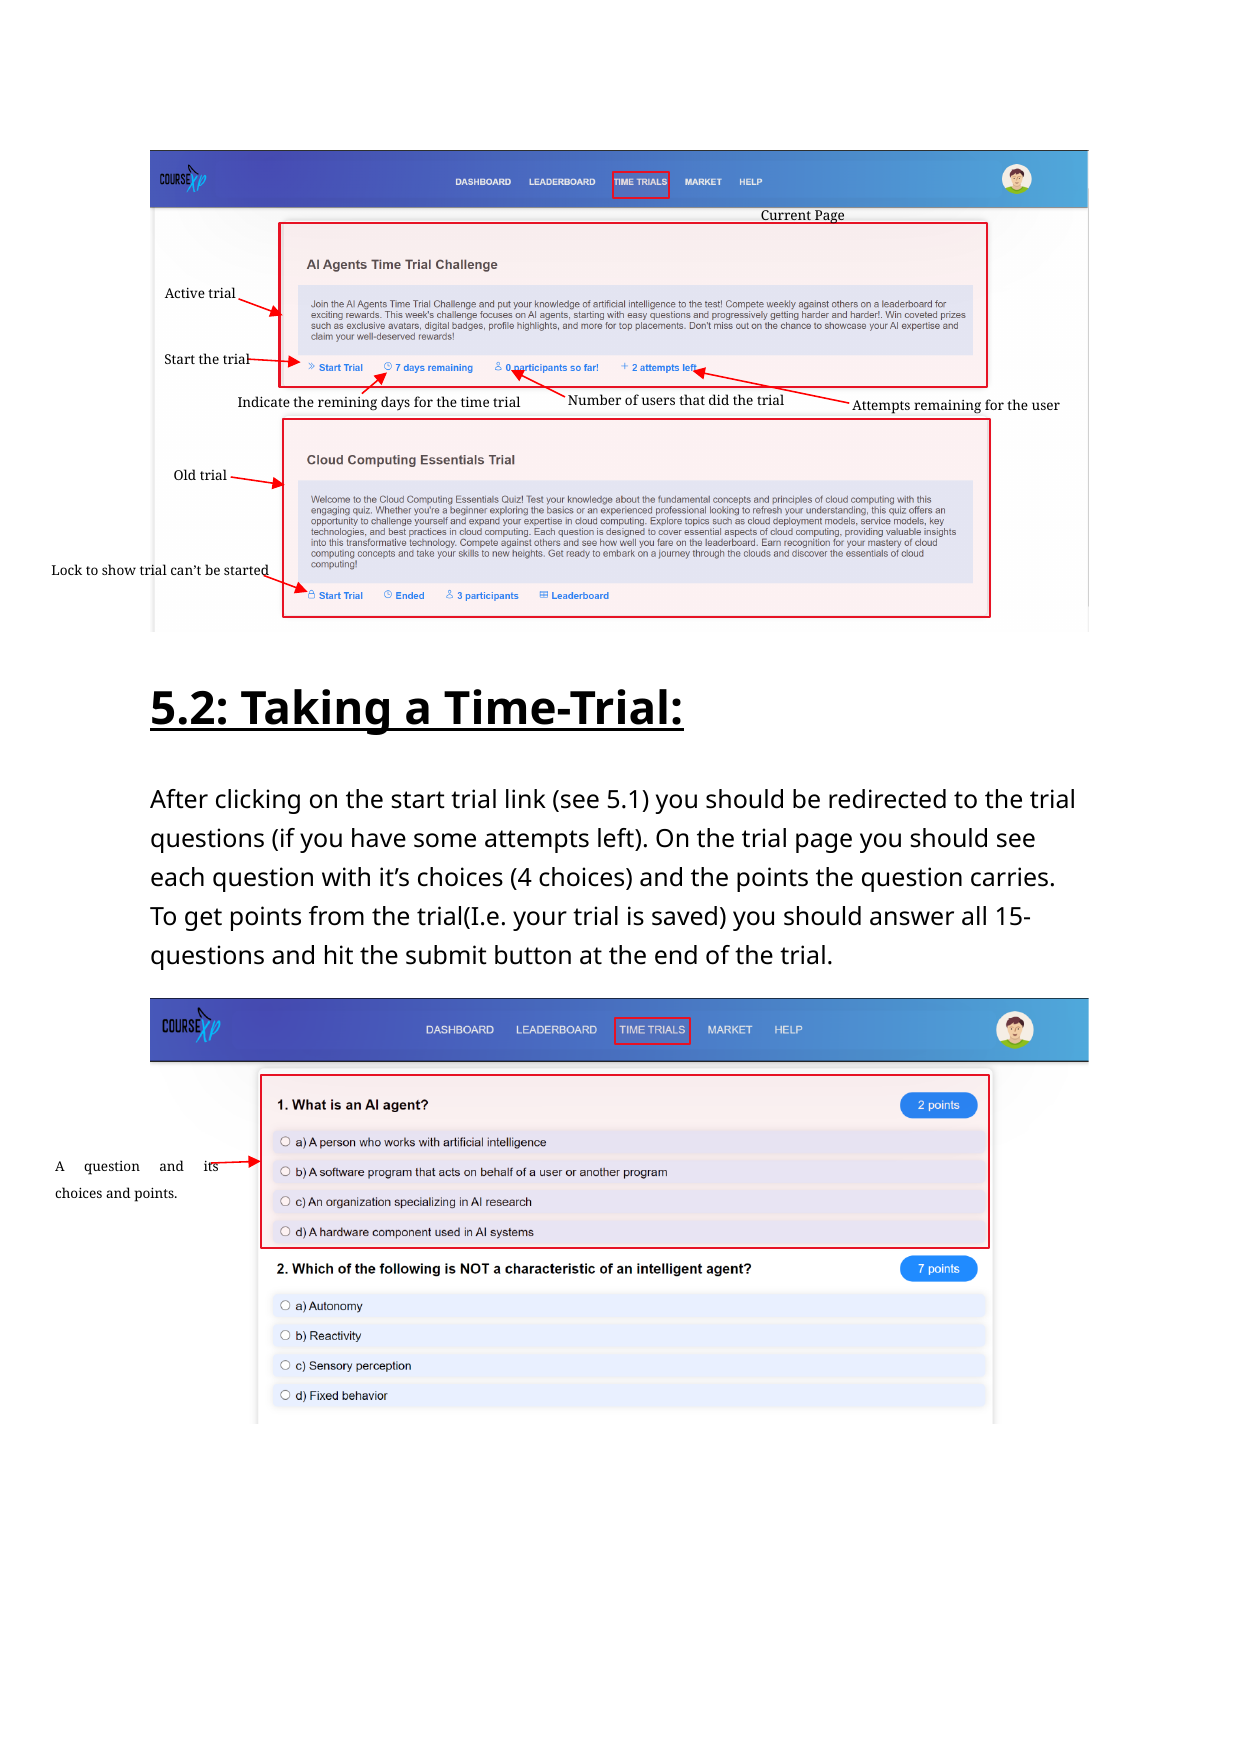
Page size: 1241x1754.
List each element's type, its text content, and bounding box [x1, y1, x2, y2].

text 5.2: Taking a Time-Trial: [150, 675, 1090, 738]
picture [150, 150, 1089, 632]
text After clicking on the start trial link (see 5.1) you should be redirected to the trial questions (if you have some attempts left). On the trial page you should see each question with it’s choices (4 choices) and the points the question carries. To get points from the trial(I.e. your trial is saved) you should answer all 15-questions and hit the submit button at the end of the trial. [150, 781, 1090, 972]
picture [150, 998, 1089, 1424]
